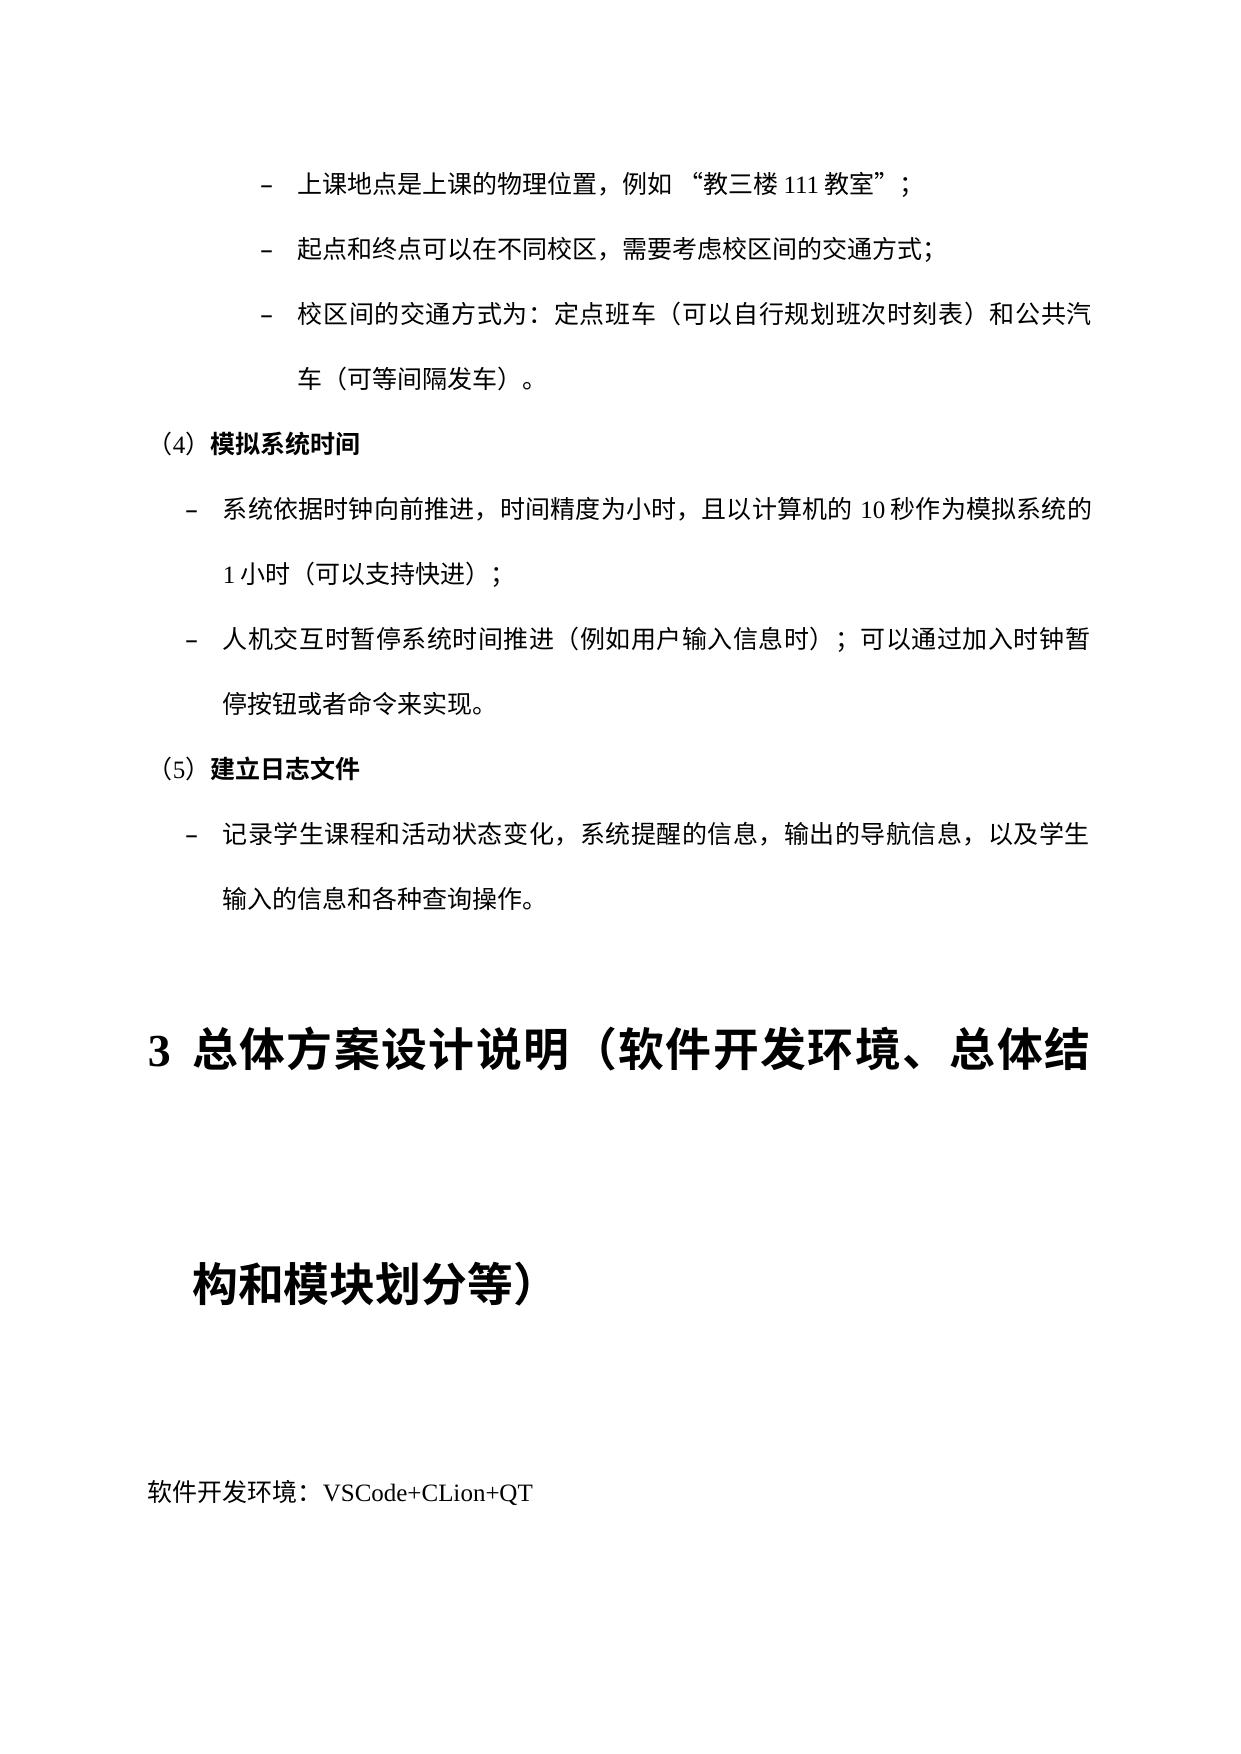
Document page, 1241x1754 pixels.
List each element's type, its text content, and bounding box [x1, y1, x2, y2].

text 软件开发环境：VSCode+CLion+QT [148, 1458, 1092, 1523]
list 校区间的交通方式为：定点班车（可以自行规划班次时刻表）和公共汽车（可等间隔发车）。 [260, 280, 1092, 410]
text （4）模拟系统时间 [148, 410, 1092, 475]
list 起点和终点可以在不同校区，需要考虑校区间的交通方式； [260, 215, 1092, 280]
subtitle 总体方案设计说明（软件开发环境、总体结构和模块划分等） [148, 998, 1092, 1330]
list 人机交互时暂停系统时间推进（例如用户输入信息时）；可以通过加入时钟暂停按钮或者命令来实现。 [185, 605, 1092, 735]
list 记录学生课程和活动状态变化，系统提醒的信息，输出的导航信息，以及学生输入的信息和各种查询操作。 [185, 800, 1092, 930]
text （5）建立日志文件 [148, 735, 1092, 800]
list 系统依据时钟向前推进，时间精度为小时，且以计算机的10秒作为模拟系统的1小时（可以支持快进）； [185, 475, 1092, 605]
list 上课地点是上课的物理位置，例如 “教三楼111教室”； [260, 150, 1092, 215]
